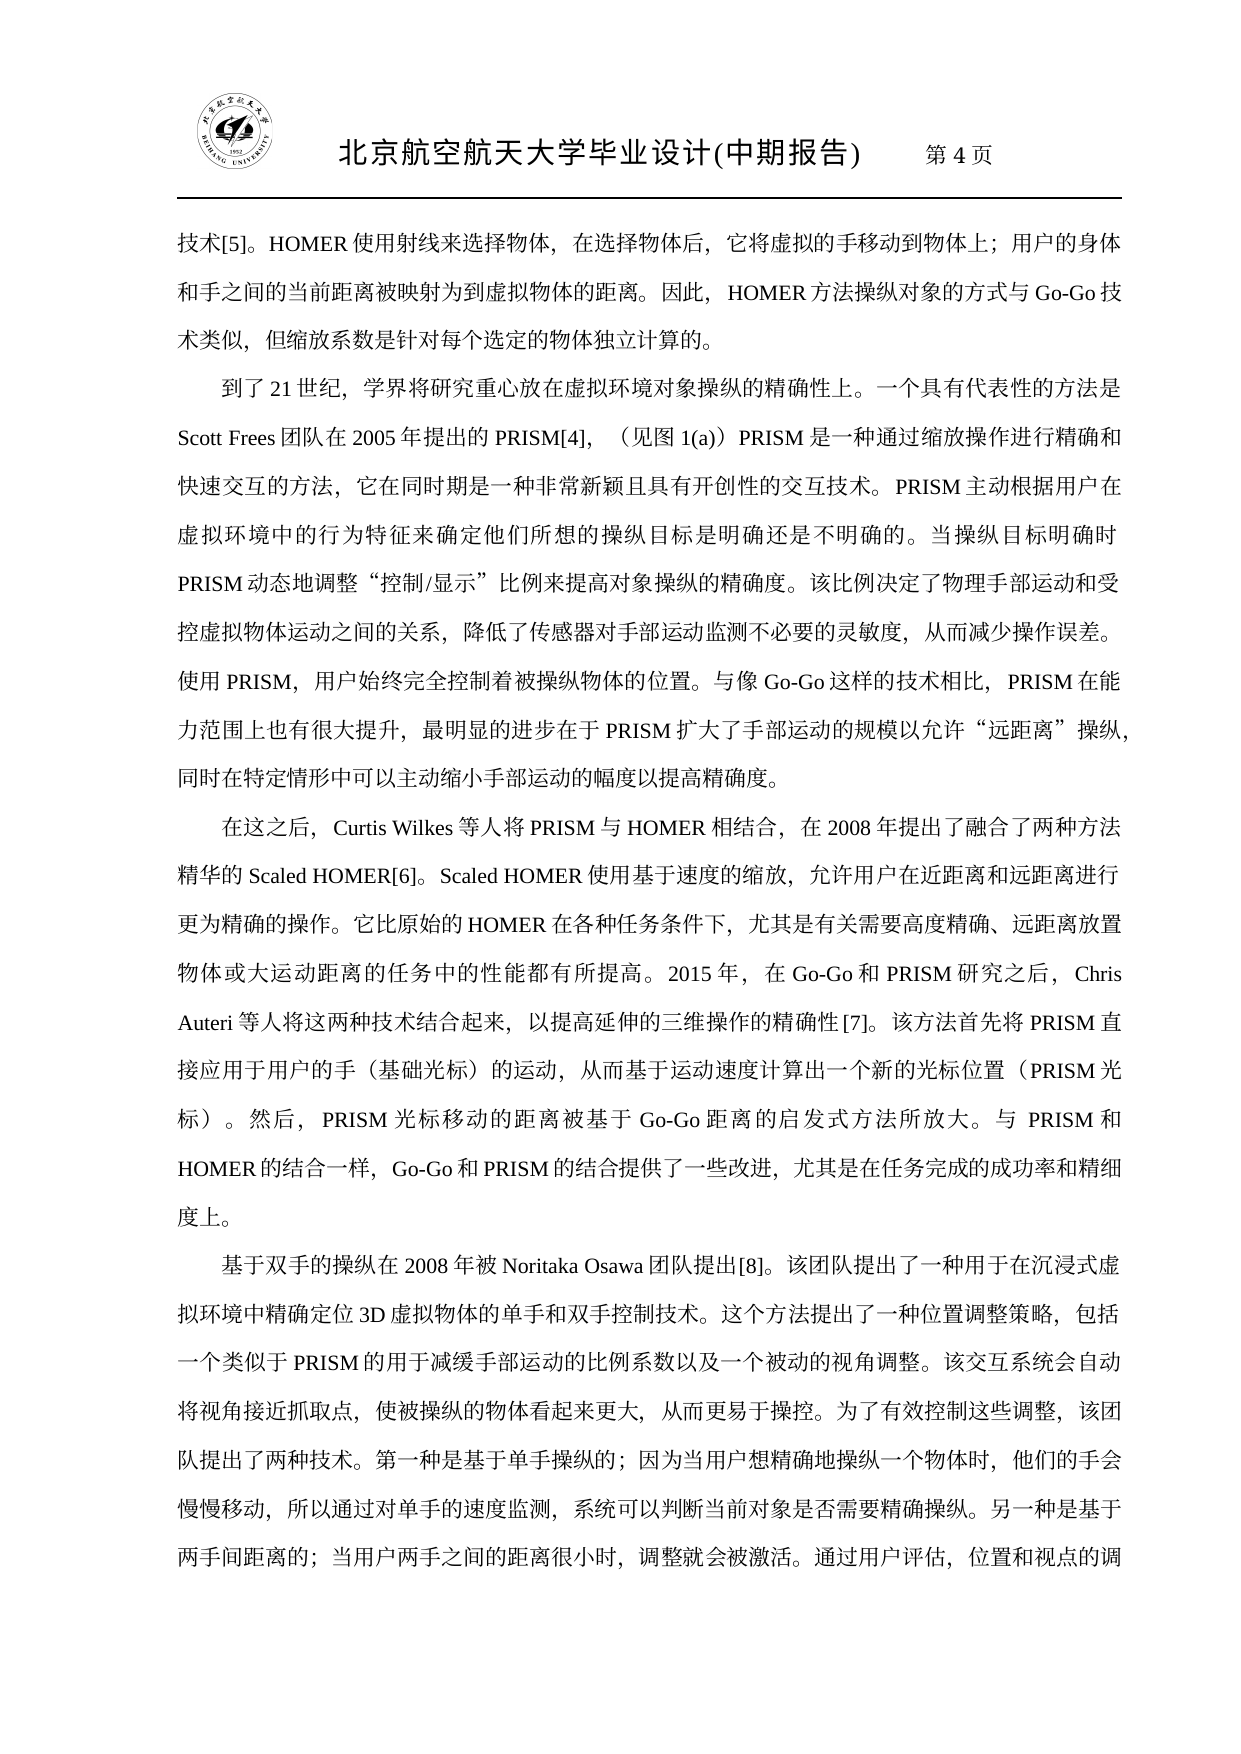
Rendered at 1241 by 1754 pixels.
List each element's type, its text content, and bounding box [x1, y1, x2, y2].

text 到了21世纪，学界将研究重心放在虚拟环境对象操纵的精确性上。一个具有代表性的方法是Scott Frees团队在2005年提出的PRISM[4]，（见图1(a)）PRISM是一种通过缩放操作进行精确和快速交互的方法，它在同时期是一种非常新颖且具有开创性的交互技术。PRISM主动根据用户在虚拟环境中的行为特征来确定他们所想的操纵目标是明确还是不明确的。当操纵目标明确时，PRISM动态地调整“控制/显示”比例来提高对象操纵的精确度。该比例决定了物理手部运动和受控虚拟物体运动之间的关系，降低了传感器对手部运动监测不必要的灵敏度，从而减少操作误差。使用PRISM，用户始终完全控制着被操纵物体的位置。与像Go-Go这样的技术相比，PRISM在能力范围上也有很大提升，最明显的进步在于PRISM扩大了手部运动的规模以允许“远距离”操纵，同时在特定情形中可以主动缩小手部运动的幅度以提高精确度。 [177, 371, 1122, 794]
picture [197, 93, 273, 169]
text 在这之后，Curtis Wilkes等人将PRISM与HOMER相结合，在2008年提出了融合了两种方法精华的Scaled HOMER[6]。Scaled HOMER使用基于速度的缩放，允许用户在近距离和远距离进行更为精确的操作。它比原始的HOMER在各种任务条件下，尤其是有关需要高度精确、远距离放置物体或大运动距离的任务中的性能都有所提高。2015年，在Go-Go和PRISM研究之后，Chris Auteri等人将这两种技术结合起来，以提高延伸的三维操作的精确性[7]。该方法首先将PRISM直接应用于用户的手（基础光标）的运动，从而基于运动速度计算出一个新的光标位置（PRISM光标）。然后，PRISM光标移动的距离被基于Go-Go距离的启发式方法所放大。与 PRISM和HOMER的结合一样，Go-Go和PRISM的结合提供了一些改进，尤其是在任务完成的成功率和精细度上。 [177, 809, 1122, 1232]
